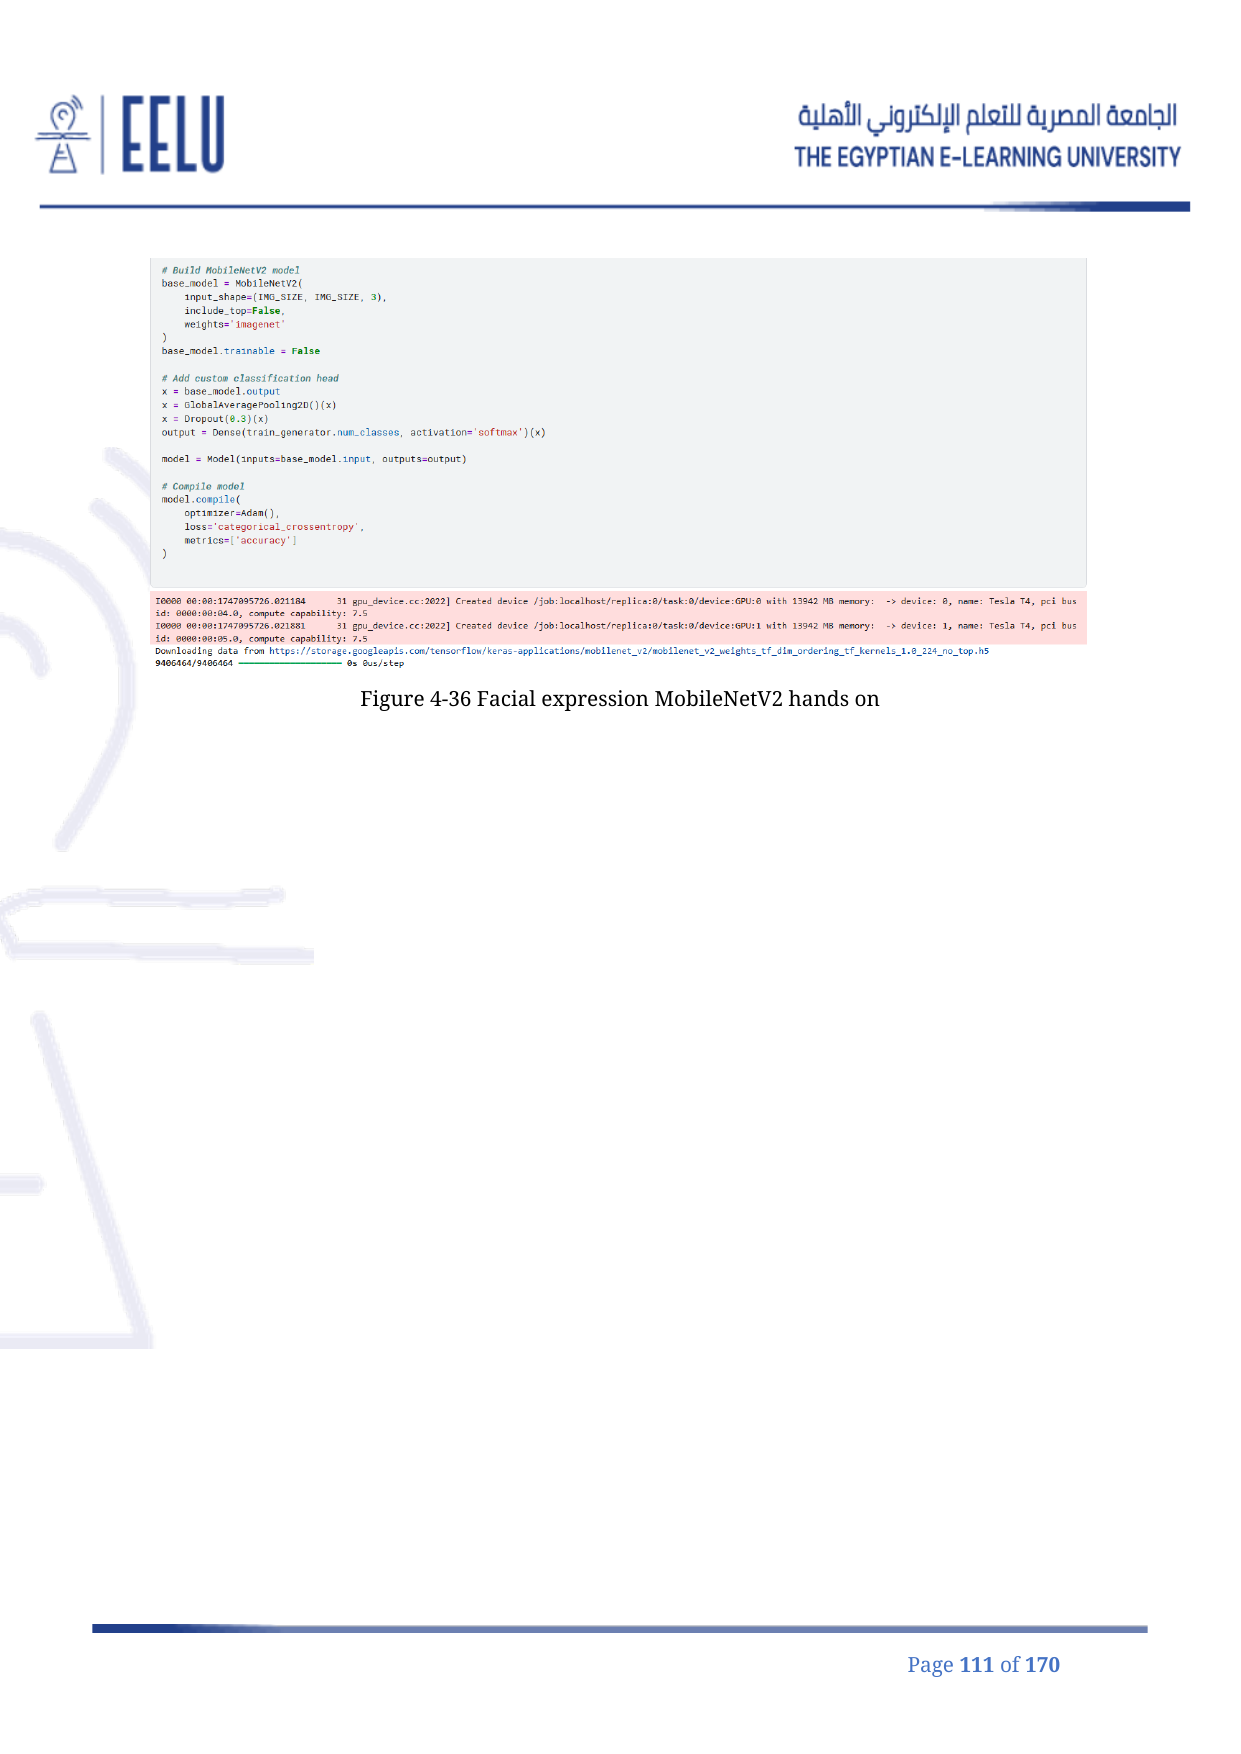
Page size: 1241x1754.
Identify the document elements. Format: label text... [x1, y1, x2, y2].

picture [92, 1624, 1148, 1633]
picture [9, 75, 1207, 231]
text Figure 4-36 Facial expression MobileNetV2 hands on [150, 684, 1090, 712]
picture [0, 258, 1091, 1349]
